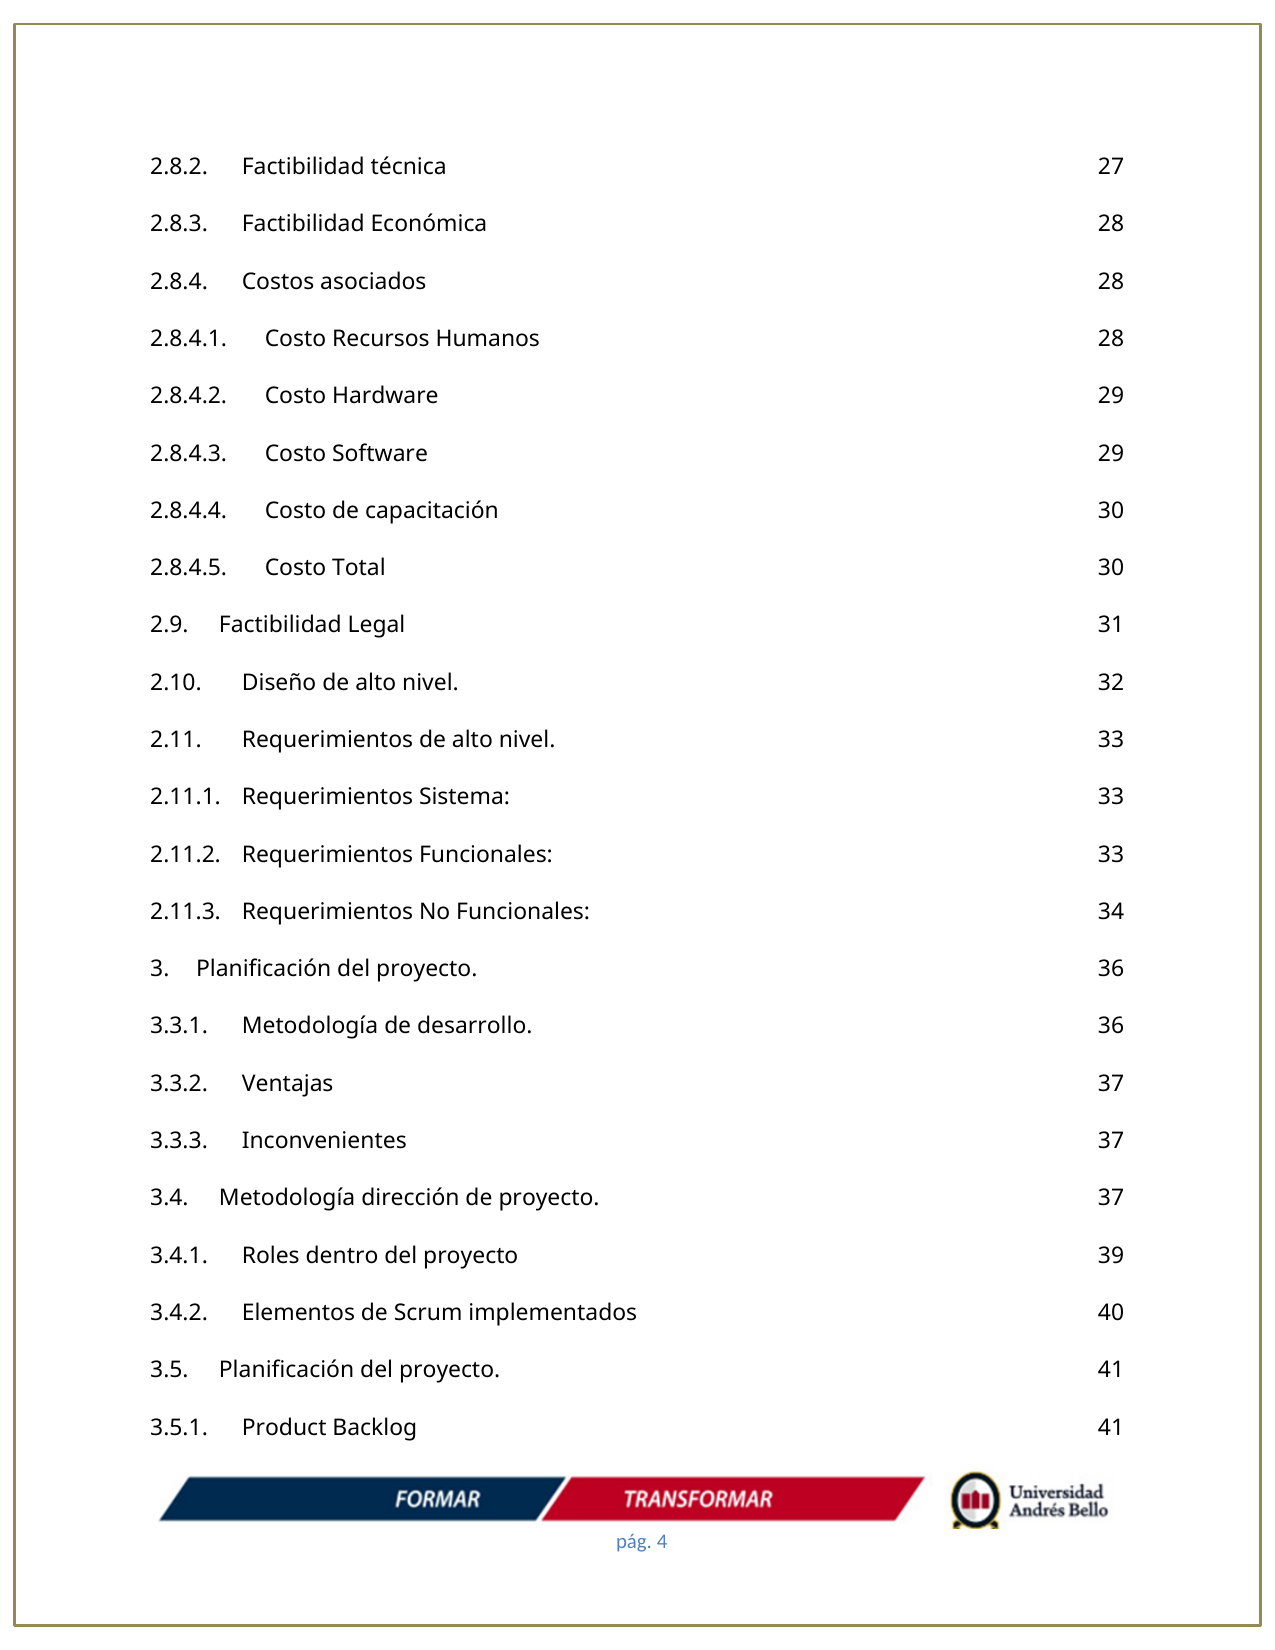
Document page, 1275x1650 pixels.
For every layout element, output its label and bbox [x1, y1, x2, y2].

picture [157, 1468, 1133, 1529]
